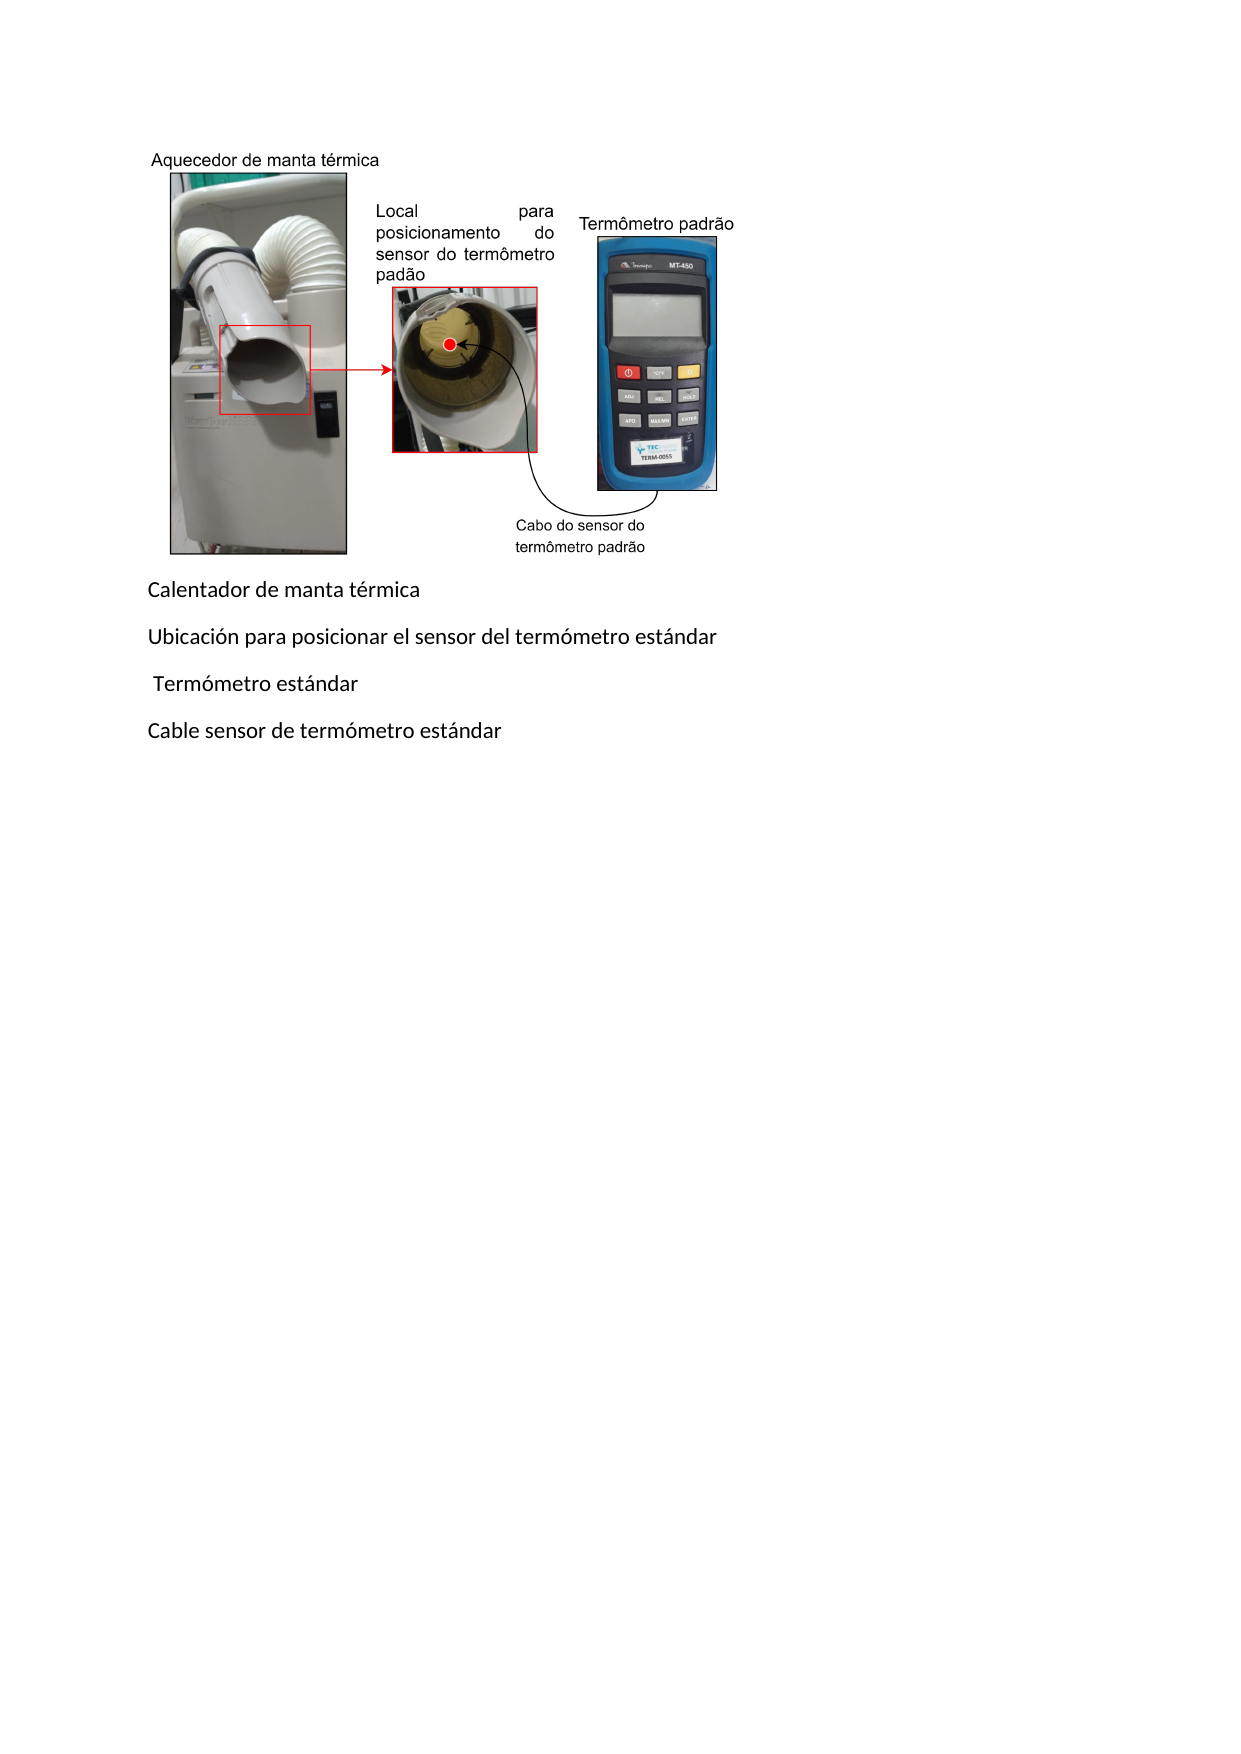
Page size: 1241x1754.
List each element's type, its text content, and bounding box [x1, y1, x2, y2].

text Cable sensor de termómetro estándar [148, 716, 1093, 744]
text Ubicación para posicionar el sensor del termómetro estándar [148, 622, 1093, 650]
text Termómetro estándar [148, 669, 1093, 697]
text Calentador de manta térmica [148, 576, 1093, 603]
picture [147, 147, 739, 557]
